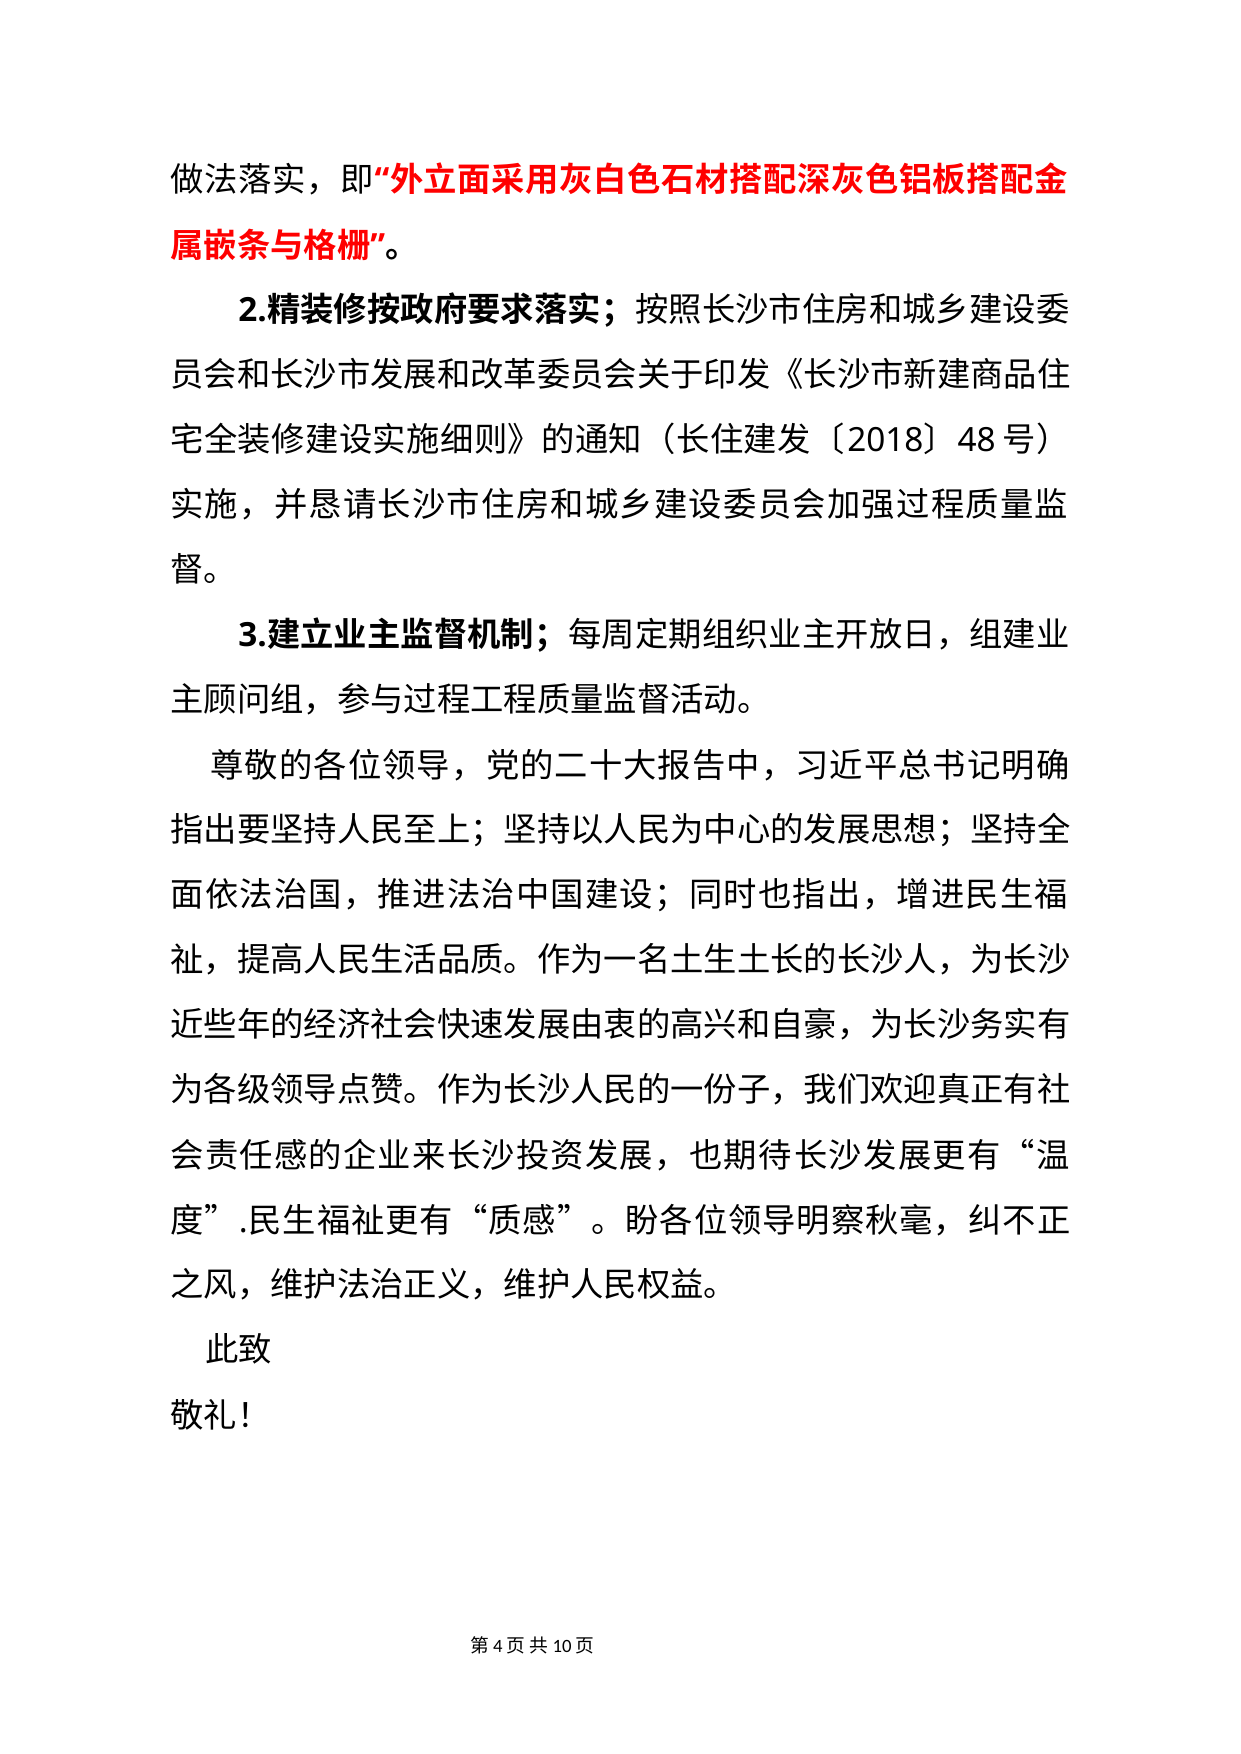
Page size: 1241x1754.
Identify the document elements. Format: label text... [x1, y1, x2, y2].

text 此致 [170, 1316, 1070, 1381]
text 2.精装修按政府要求落实；按照长沙市住房和城乡建设委员会和长沙市发展和改革委员会关于印发《长沙市新建商品住宅全装修建设实施细则》的通知（长住建发〔2018〕48号）实施，并恳请长沙市住房和城乡建设委员会加强过程质量监督。 [170, 276, 1070, 601]
text 敬礼！ [170, 1381, 1070, 1446]
text 3.建立业主监督机制；每周定期组织业主开放日，组建业主顾问组，参与过程工程质量监督活动。 [170, 601, 1070, 731]
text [170, 146, 1070, 276]
text 尊敬的各位领导，党的二十大报告中，习近平总书记明确指出要坚持人民至上；坚持以人民为中心的发展思想；坚持全面依法治国，推进法治中国建设；同时也指出，增进民生福祉，提高人民生活品质。作为一名土生土长的长沙人，为长沙近些年的经济社会快速发展由衷的高兴和自豪，为长沙务实有为各级领导点赞。作为长沙人民的一份子，我们欢迎真正有社会责任感的企业来长沙投资发展，也期待长沙发展更有“温度”.民生福祉更有“质感”。盼各位领导明察秋毫，纠不正之风，维护法治正义，维护人民权益。 [170, 731, 1070, 1316]
